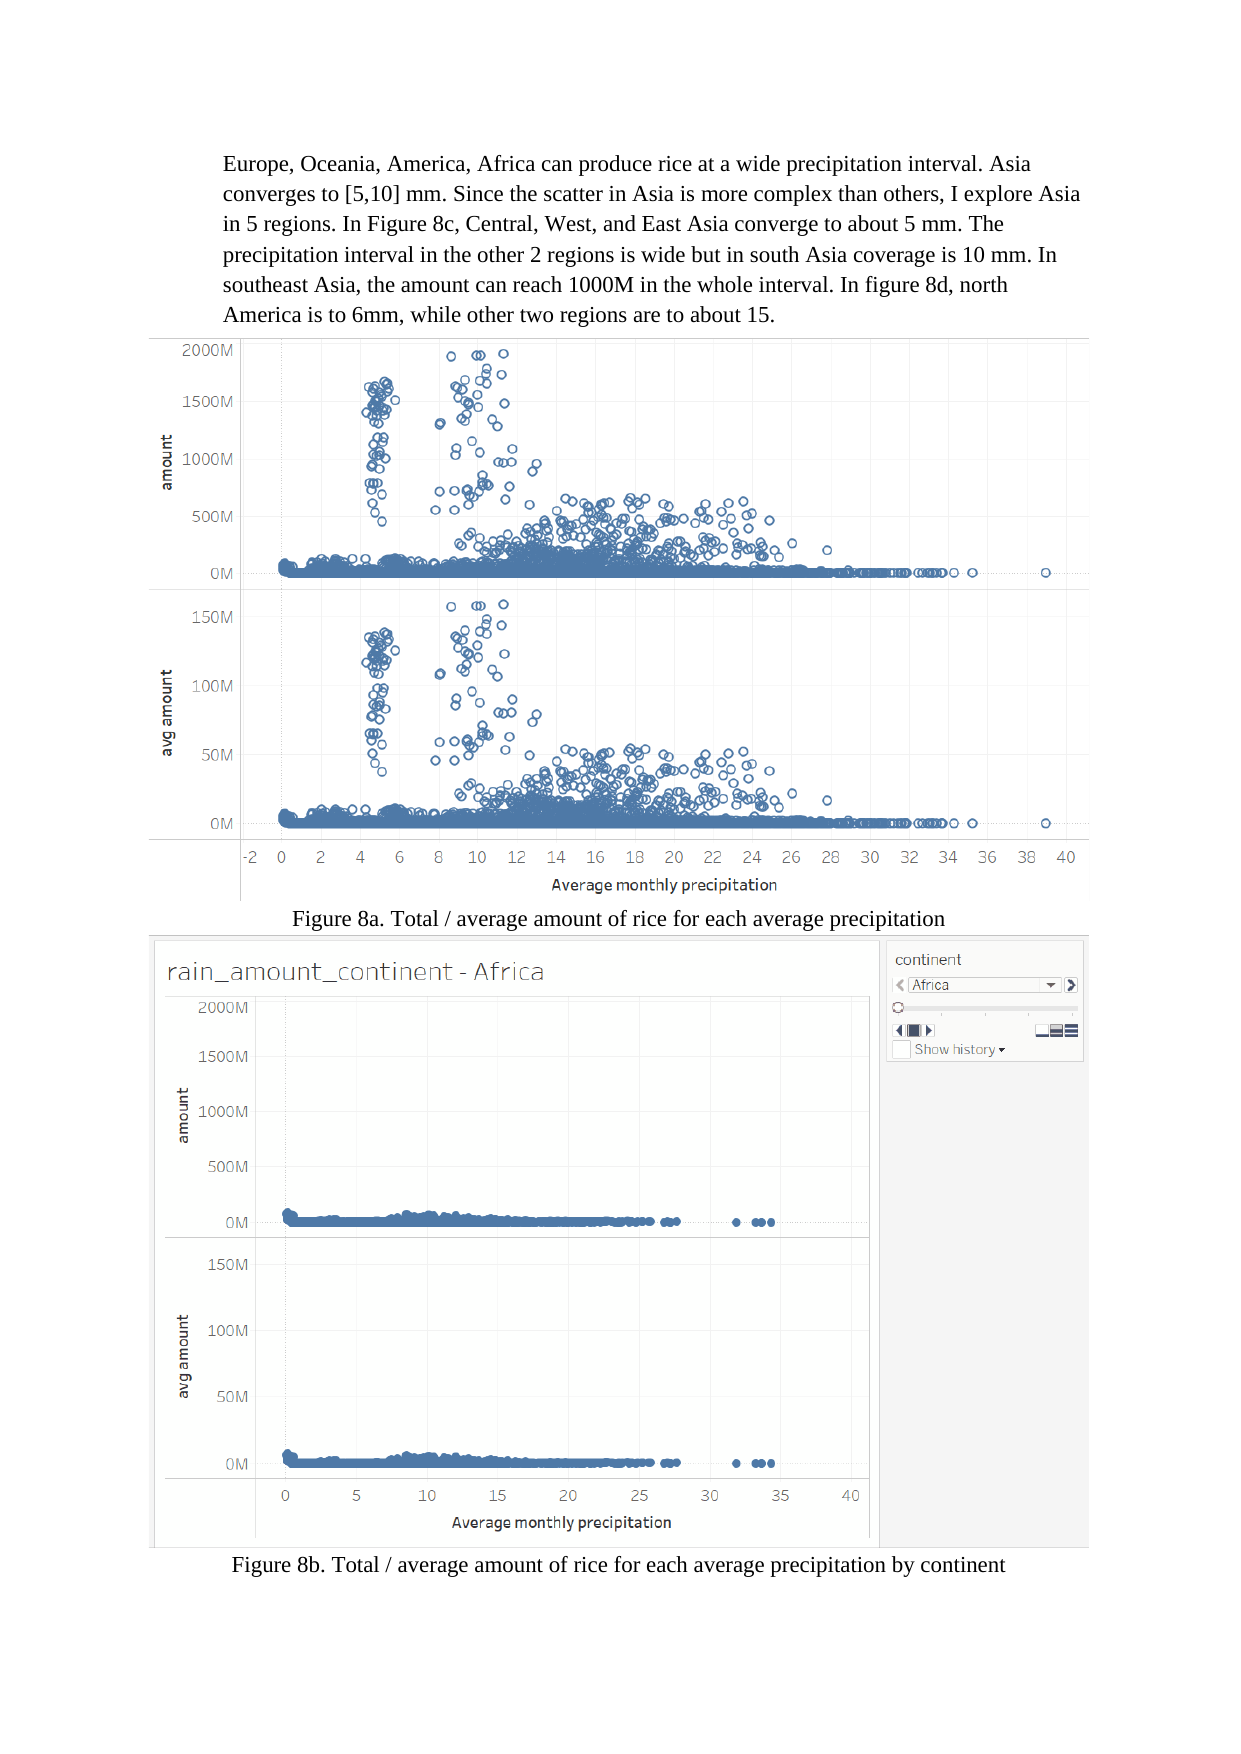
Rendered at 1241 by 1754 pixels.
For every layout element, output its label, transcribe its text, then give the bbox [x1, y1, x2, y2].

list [185, 150, 1090, 327]
text Figure 8a. Total / average amount of rice for each average precipitation [148, 905, 1090, 931]
text Figure 8b. Total / average amount of rice for each average precipitation by continent [148, 1551, 1090, 1578]
picture [148, 331, 1090, 902]
picture [148, 935, 1089, 1548]
